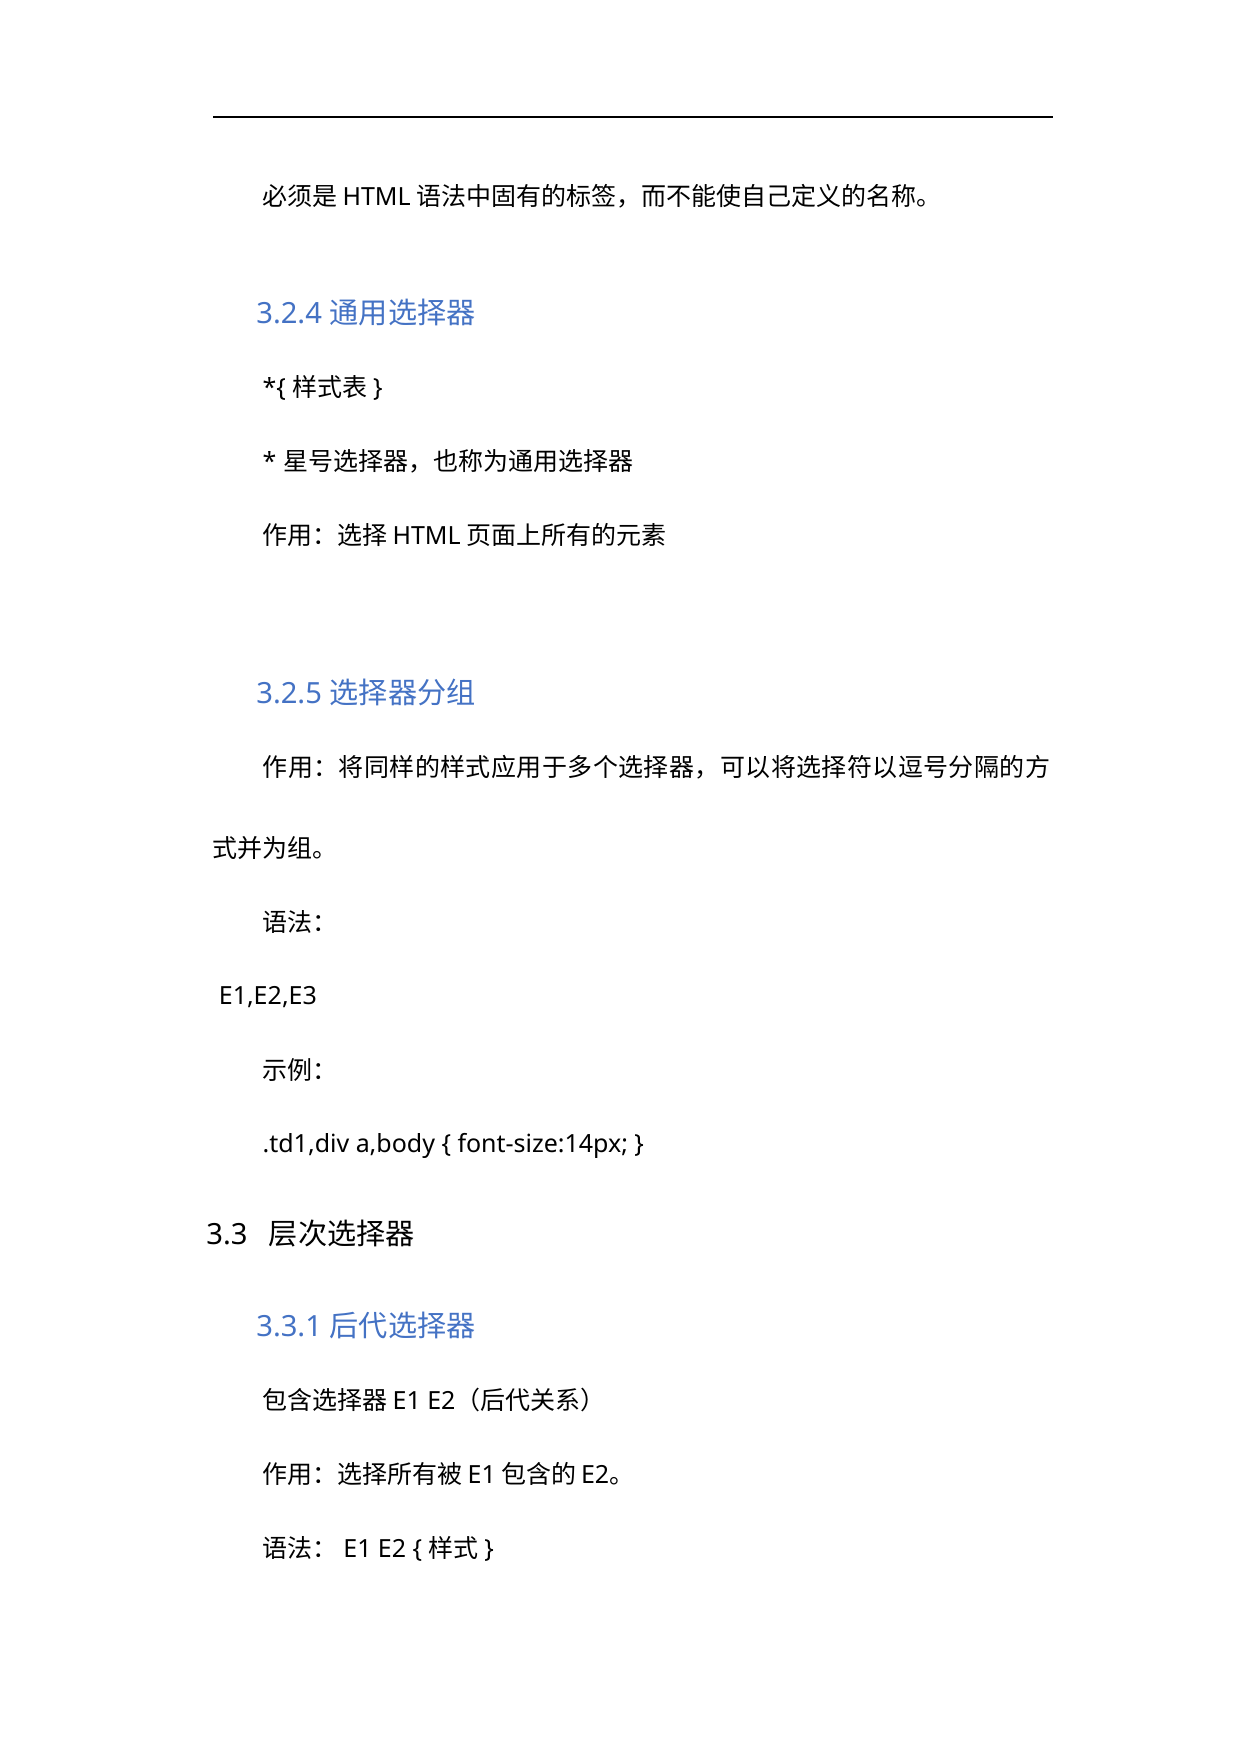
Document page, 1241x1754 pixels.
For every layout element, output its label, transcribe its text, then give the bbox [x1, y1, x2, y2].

text 作用：将同样的样式应用于多个选择器，可以将选择符以逗号分隔的方式并为组。 [212, 733, 1053, 879]
text 示例： [212, 1036, 1053, 1101]
text 作用：选择HTML页面上所有的元素 [212, 501, 1053, 566]
subtitle 3.3.1 后代选择器 [212, 1291, 1053, 1356]
subtitle 3.2.4 通用选择器 [212, 278, 1053, 343]
text .td1,div a,body { font-size:14px; } [212, 1110, 1053, 1175]
subtitle 层次选择器 [206, 1199, 1053, 1264]
subtitle 3.2.5 选择器分组 [212, 658, 1053, 723]
text * 星号选择器，也称为通用选择器 [212, 427, 1053, 492]
text 作用：选择所有被E1包含的E2。 [212, 1440, 1053, 1505]
text 语法： [212, 888, 1053, 953]
text E1,E2,E3 [198, 962, 1053, 1027]
text 语法： E1 E2 { 样式 } [212, 1514, 1053, 1579]
text 必须是HTML语法中固有的标签，而不能使自己定义的名称。 [212, 162, 1053, 227]
text 包含选择器E1 E2（后代关系） [212, 1366, 1053, 1431]
text *{ 样式表 } [212, 353, 1053, 418]
